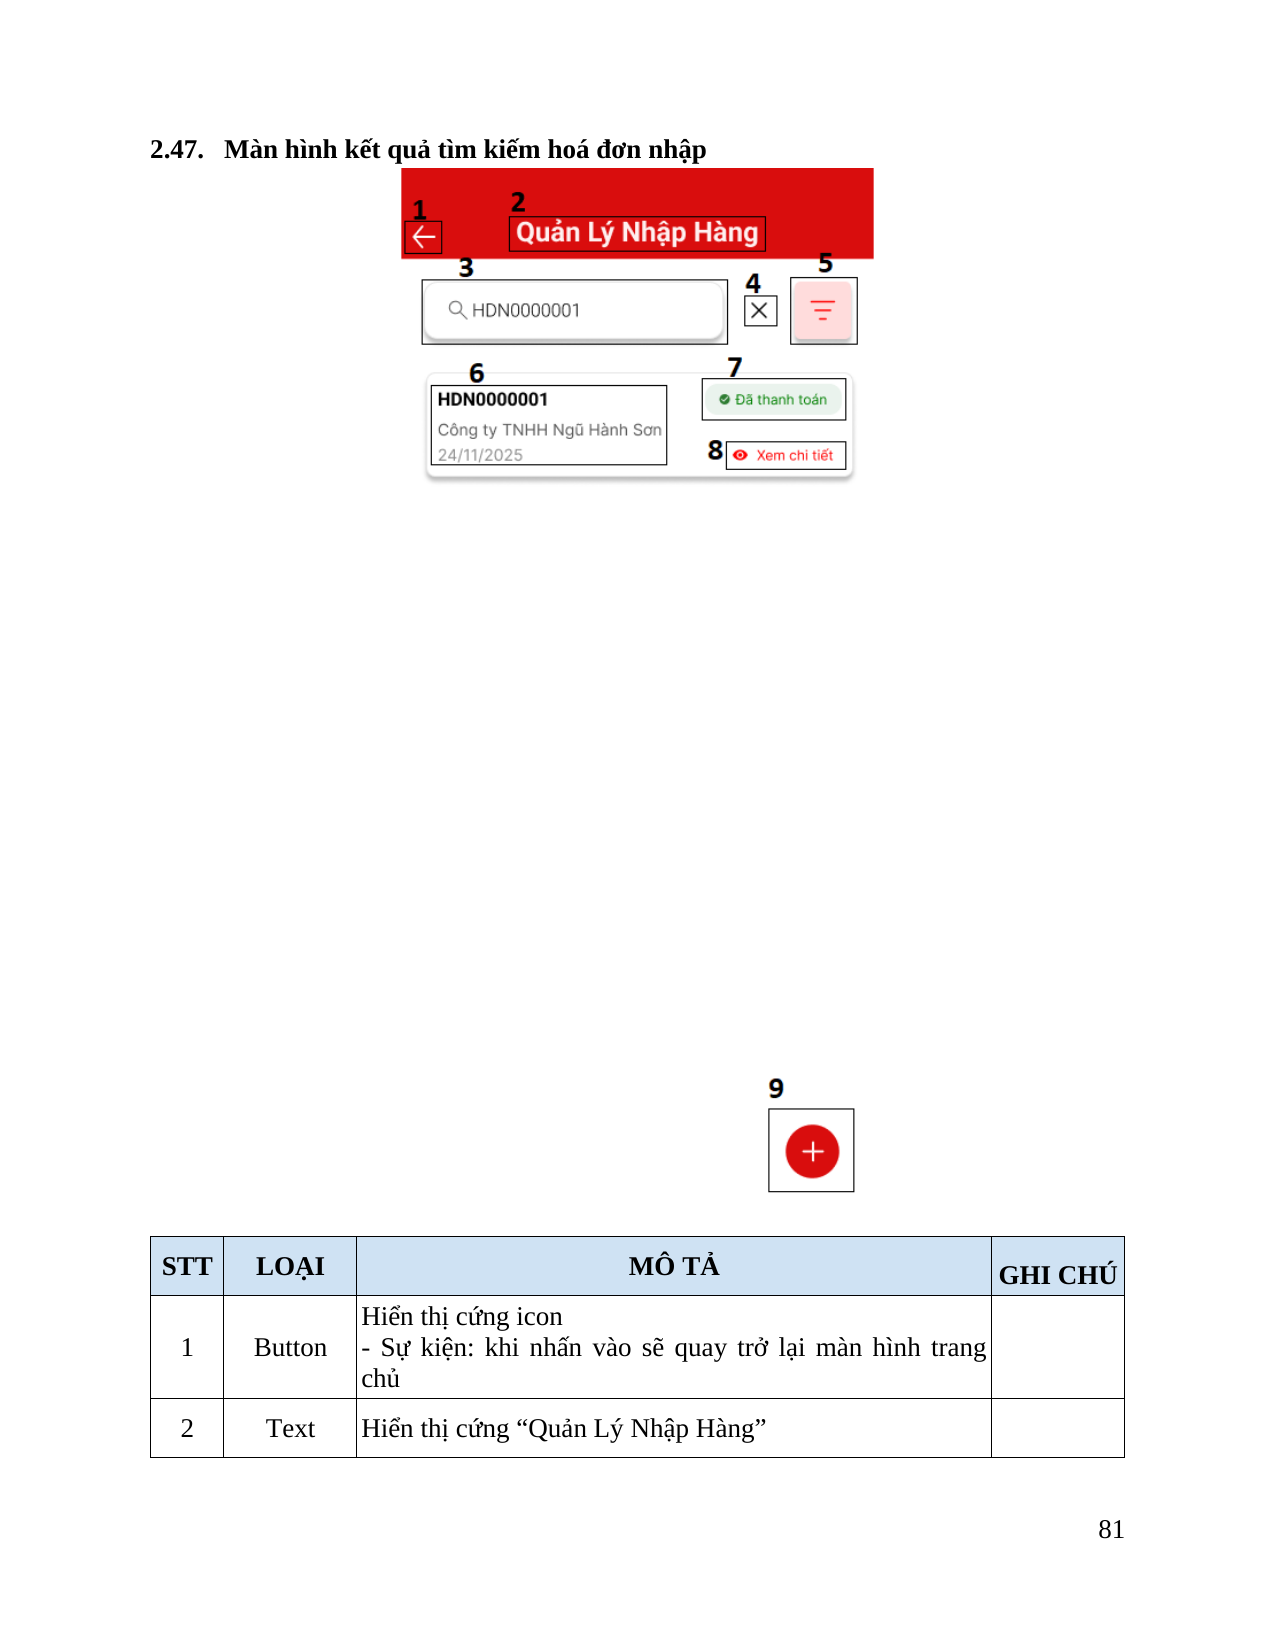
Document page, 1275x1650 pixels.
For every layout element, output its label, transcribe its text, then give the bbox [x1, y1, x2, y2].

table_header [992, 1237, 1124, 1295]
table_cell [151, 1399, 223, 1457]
picture [401, 168, 874, 1221]
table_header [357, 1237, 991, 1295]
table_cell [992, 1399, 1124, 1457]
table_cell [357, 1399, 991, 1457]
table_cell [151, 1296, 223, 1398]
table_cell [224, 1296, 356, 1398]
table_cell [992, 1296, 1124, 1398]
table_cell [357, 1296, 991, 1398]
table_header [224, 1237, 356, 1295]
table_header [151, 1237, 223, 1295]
subtitle Màn hình kết quả tìm kiếm hoá đơn nhập [150, 133, 1125, 164]
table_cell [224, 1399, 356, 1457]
